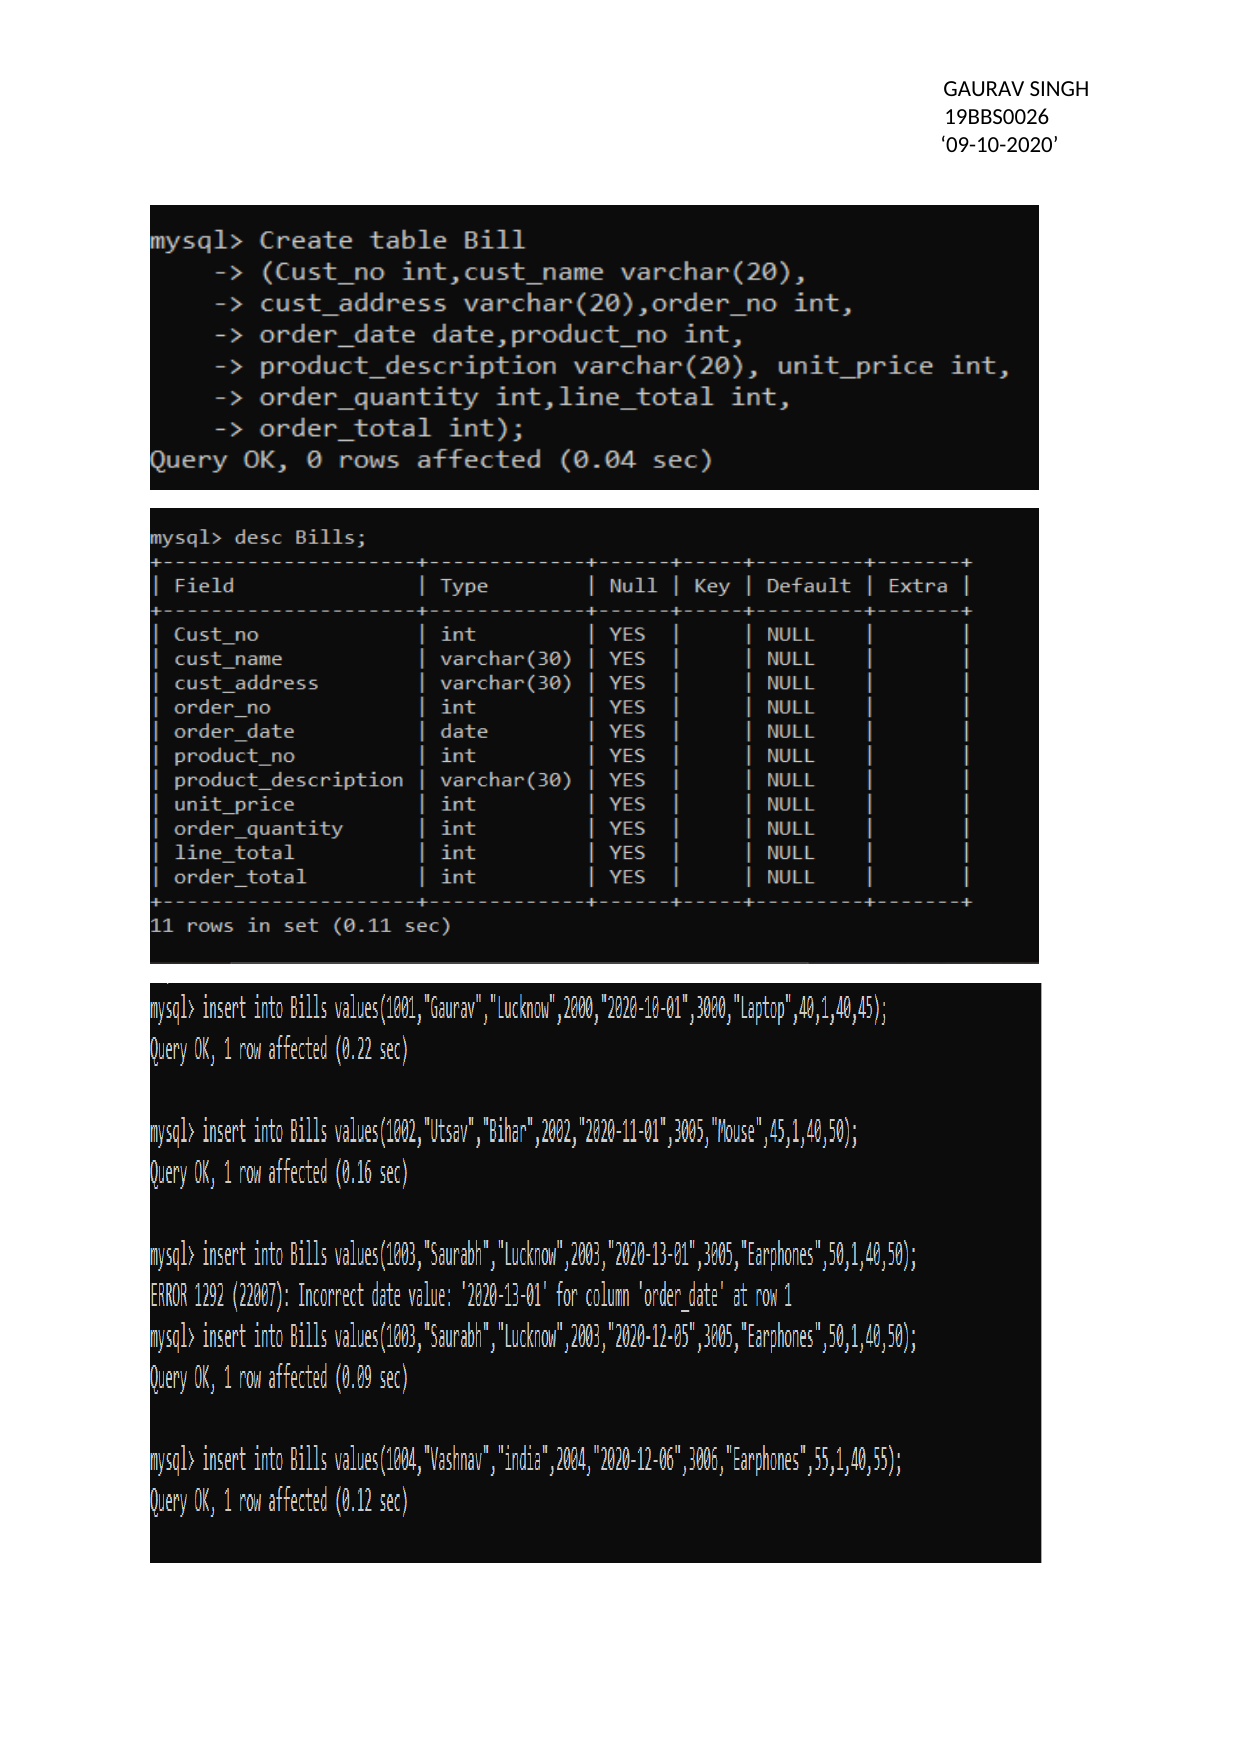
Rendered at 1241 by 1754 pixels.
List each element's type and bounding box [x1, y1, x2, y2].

picture [150, 508, 1039, 964]
picture [150, 205, 1039, 490]
picture [150, 983, 1042, 1563]
